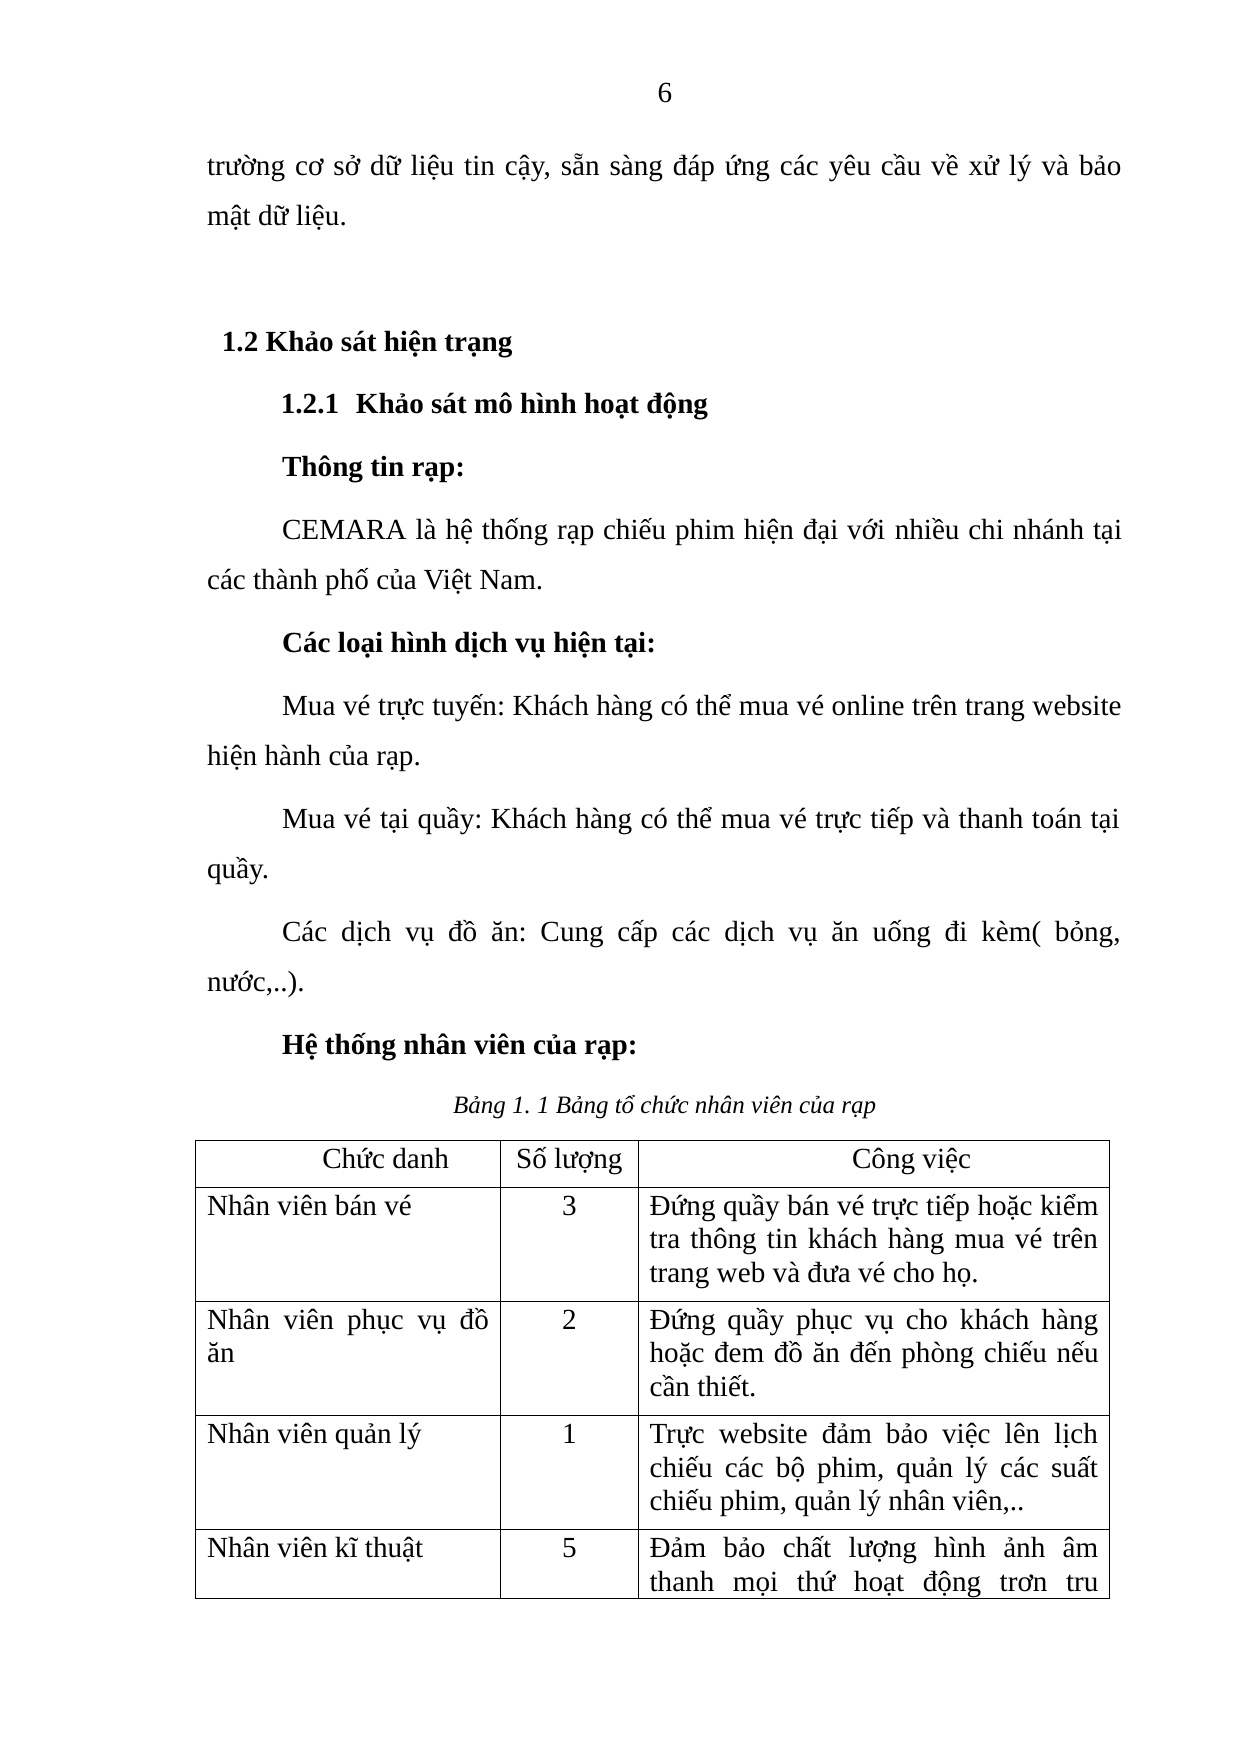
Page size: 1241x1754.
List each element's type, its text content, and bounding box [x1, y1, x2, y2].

text Các loại hình dịch vụ hiện tại: [207, 625, 1122, 659]
table_cell Nhân viên kĩ thuật [196, 1530, 500, 1597]
text CEMARA là hệ thống rạp chiếu phim hiện đại với nhiều chi nhánh tại các thành phố của Việt Nam. [207, 512, 1122, 596]
table_cell 5 [501, 1530, 638, 1597]
table_header Số lượng [501, 1141, 638, 1187]
table_cell Nhân viên phục vụ đồ ăn [196, 1302, 500, 1415]
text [207, 148, 1122, 232]
text Thông tin rạp: [207, 449, 1122, 483]
table_header Chức danh [196, 1141, 500, 1187]
text Các dịch vụ đồ ăn: Cung cấp các dịch vụ ăn uống đi kèm( bỏng, nước,..). [207, 914, 1122, 998]
table_cell Đứng quầy bán vé trực tiếp hoặc kiểm tra thông tin khách hàng mua vé trên trang web và đưa vé cho họ. [639, 1188, 1109, 1301]
table_cell 3 [501, 1188, 638, 1301]
text Mua vé trực tuyến: Khách hàng có thể mua vé online trên trang website hiện hành của rạp. [207, 688, 1122, 772]
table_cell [639, 1530, 1109, 1597]
table_cell Nhân viên quản lý [196, 1416, 500, 1529]
table_cell 2 [501, 1302, 638, 1415]
table_header Công việc [639, 1141, 1109, 1187]
table_cell Trực website đảm bảo việc lên lịch chiếu các bộ phim, quản lý các suất chiếu phim, quản lý nhân viên,.. [639, 1416, 1109, 1529]
subtitle Khảo sát mô hình hoạt động [281, 386, 1122, 420]
table_cell Đứng quầy phục vụ cho khách hàng hoặc đem đồ ăn đến phòng chiếu nếu cần thiết. [639, 1302, 1109, 1415]
subtitle Khảo sát hiện trạng [222, 324, 1122, 357]
table_cell 1 [501, 1416, 638, 1529]
table_cell Nhân viên bán vé [196, 1188, 500, 1301]
text Hệ thống nhân viên của rạp: [207, 1027, 1122, 1061]
text Mua vé tại quầy: Khách hàng có thể mua vé trực tiếp và thanh toán tại quầy. [207, 801, 1122, 885]
